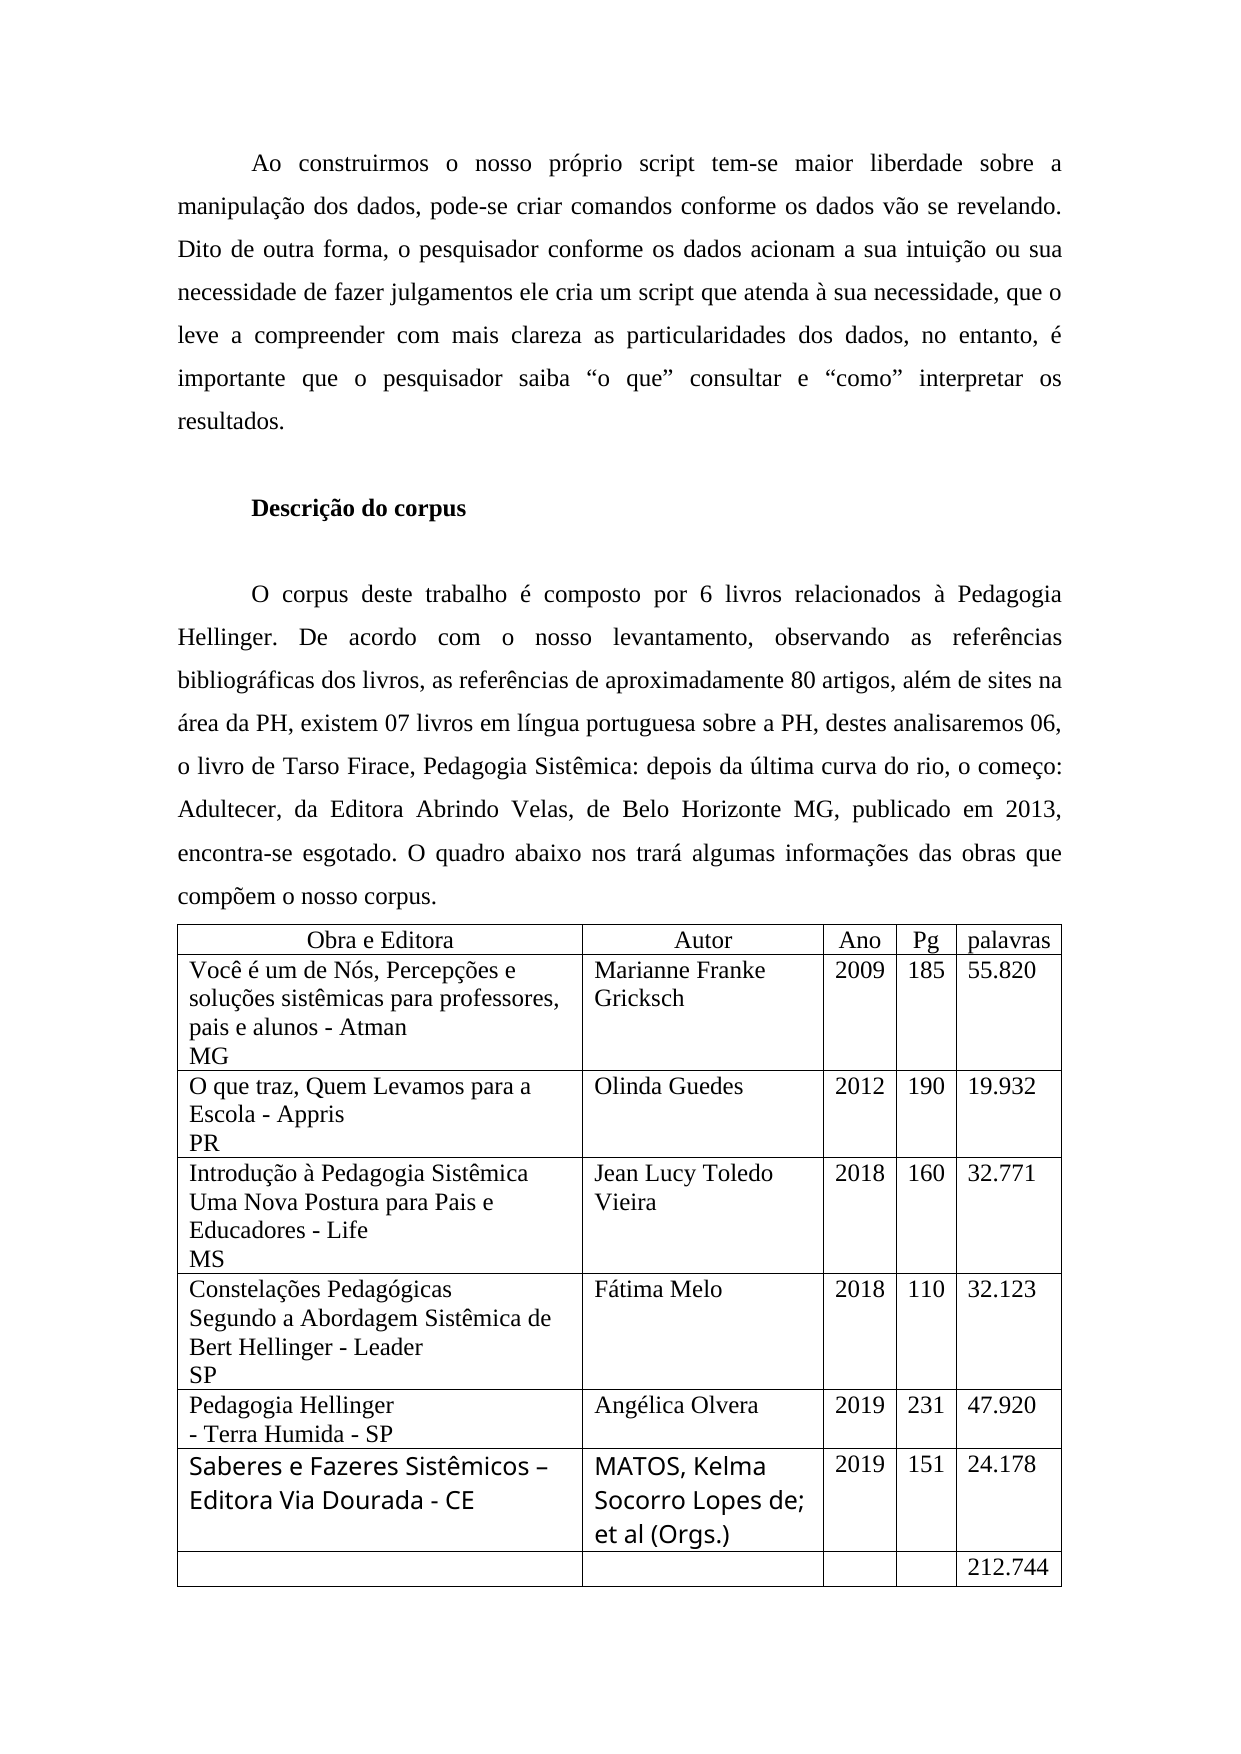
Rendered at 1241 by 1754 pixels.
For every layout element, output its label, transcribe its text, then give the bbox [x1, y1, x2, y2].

table_header Pg [897, 925, 956, 954]
table_cell 2012 [824, 1071, 896, 1157]
table_cell MATOS, Kelma Socorro Lopes de; et al (Orgs.) [583, 1449, 823, 1551]
table_cell 32.123 [957, 1274, 1061, 1389]
table_cell Você é um de Nós, Percepções e soluções sistêmicas para professores, pais e alunos - Atman MG [178, 955, 582, 1070]
table_cell Constelações Pedagógicas Segundo a Abordagem Sistêmica de Bert Hellinger - Leader SP [178, 1274, 582, 1389]
table_cell 19.932 [957, 1071, 1061, 1157]
table_cell 110 [897, 1274, 956, 1389]
table_cell 24.178 [957, 1449, 1061, 1551]
table_cell Introdução à Pedagogia Sistêmica Uma Nova Postura para Pais e Educadores - Life MS [178, 1158, 582, 1273]
table_cell 212.744 [957, 1552, 1061, 1586]
table_cell 2019 [824, 1449, 896, 1551]
table_cell O que traz, Quem Levamos para a Escola - Appris PR [178, 1071, 582, 1157]
table_cell 160 [897, 1158, 956, 1273]
table_cell [897, 1552, 956, 1586]
table_cell Saberes e Fazeres Sistêmicos – Editora Via Dourada - CE [178, 1449, 582, 1551]
table_cell Fátima Melo [583, 1274, 823, 1389]
table_header palavras [957, 925, 1061, 954]
table_cell Jean Lucy Toledo Vieira [583, 1158, 823, 1273]
table_cell 185 [897, 955, 956, 1070]
table_header Autor [583, 925, 823, 954]
table_header Ano [824, 925, 896, 954]
table_cell Angélica Olvera [583, 1390, 823, 1448]
table_cell [178, 1552, 582, 1586]
table_cell 151 [897, 1449, 956, 1551]
table_cell [583, 1552, 823, 1586]
table_cell Marianne Franke Gricksch [583, 955, 823, 1070]
table_cell 2018 [824, 1158, 896, 1273]
table_cell 2009 [824, 955, 896, 1070]
table_cell [824, 1552, 896, 1586]
table_cell Olinda Guedes [583, 1071, 823, 1157]
table_header Obra e Editora [178, 925, 582, 954]
table_cell 47.920 [957, 1390, 1061, 1448]
table_cell 231 [897, 1390, 956, 1448]
text O corpus deste trabalho é composto por 6 livros relacionados à Pedagogia Hellinger. De acordo com o nosso levantamento, observando as referências bibliográficas dos livros, as referências de aproximadamente 80 artigos, além de sites na área da PH, existem 07 livros em língua portuguesa sobre a PH, destes analisaremos 06, o livro de Tarso Firace, Pedagogia Sistêmica: depois da última curva do rio, o começo: Adultecer, da Editora Abrindo Velas, de Belo Horizonte MG, publicado em 2013, encontra-se esgotado. O quadro abaixo nos trará algumas informações das obras que compõem o nosso corpus. [177, 579, 1063, 909]
text Descrição do corpus [177, 493, 1063, 521]
table_cell 55.820 [957, 955, 1061, 1070]
table_cell 2018 [824, 1274, 896, 1389]
table_cell 190 [897, 1071, 956, 1157]
table_cell 2019 [824, 1390, 896, 1448]
table_cell Pedagogia Hellinger - Terra Humida - SP [178, 1390, 582, 1448]
table_cell 32.771 [957, 1158, 1061, 1273]
text Ao construirmos o nosso próprio script tem-se maior liberdade sobre a manipulação dos dados, pode-se criar comandos conforme os dados vão se revelando. Dito de outra forma, o pesquisador conforme os dados acionam a sua intuição ou sua necessidade de fazer julgamentos ele cria um script que atenda à sua necessidade, que o leve a compreender com mais clareza as particularidades dos dados, no entanto, é importante que o pesquisador saiba “o que” consultar e “como” interpretar os resultados. [177, 148, 1063, 435]
